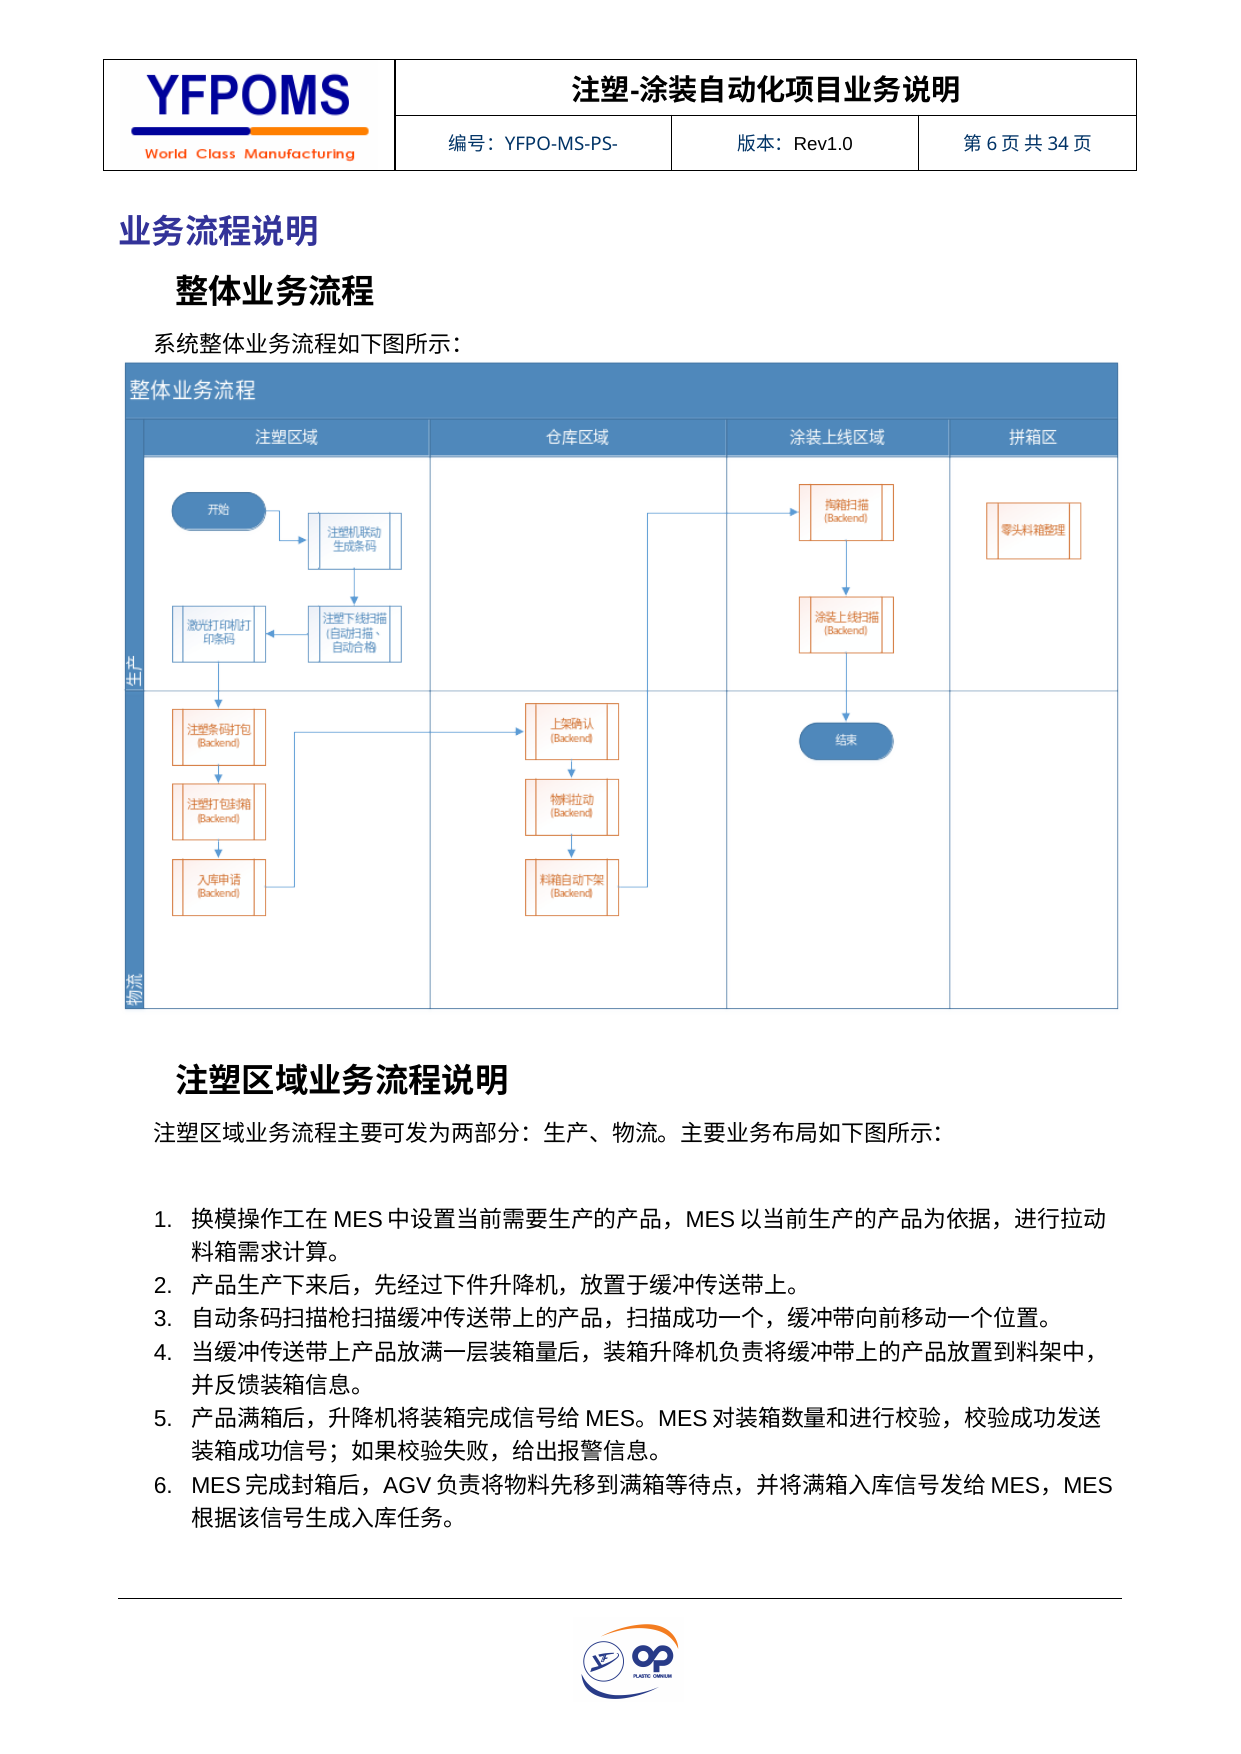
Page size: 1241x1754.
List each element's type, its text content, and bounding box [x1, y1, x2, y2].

subtitle 业务流程说明 [118, 204, 1122, 253]
list MES完成封箱后，AGV负责将物料先移到满箱等待点，并将满箱入库信号发给MES，MES根据该信号生成入库任务。 [153, 1466, 1122, 1533]
subtitle 注塑区域业务流程说明 [175, 1054, 1122, 1102]
list 产品生产下来后，先经过下件升降机，放置于缓冲传送带上。 [153, 1267, 1122, 1300]
picture [120, 60, 378, 170]
text 系统整体业务流程如下图所示： [118, 326, 1122, 359]
picture [573, 1617, 683, 1702]
list 自动条码扫描枪扫描缓冲传送带上的产品，扫描成功一个，缓冲带向前移动一个位置。 [153, 1300, 1122, 1333]
list 换模操作工在MES中设置当前需要生产的产品，MES以当前生产的产品为依据，进行拉动料箱需求计算。 [153, 1201, 1122, 1267]
subtitle 整体业务流程 [175, 265, 1122, 313]
list 产品满箱后，升降机将装箱完成信号给MES。MES对装箱数量和进行校验，校验成功发送装箱成功信号；如果校验失败，给出报警信息。 [153, 1400, 1122, 1466]
list 当缓冲传送带上产品放满一层装箱量后，装箱升降机负责将缓冲带上的产品放置到料架中，并反馈装箱信息。 [153, 1333, 1122, 1400]
text 注塑区域业务流程主要可发为两部分：生产、物流。主要业务布局如下图所示： [118, 1114, 1122, 1148]
